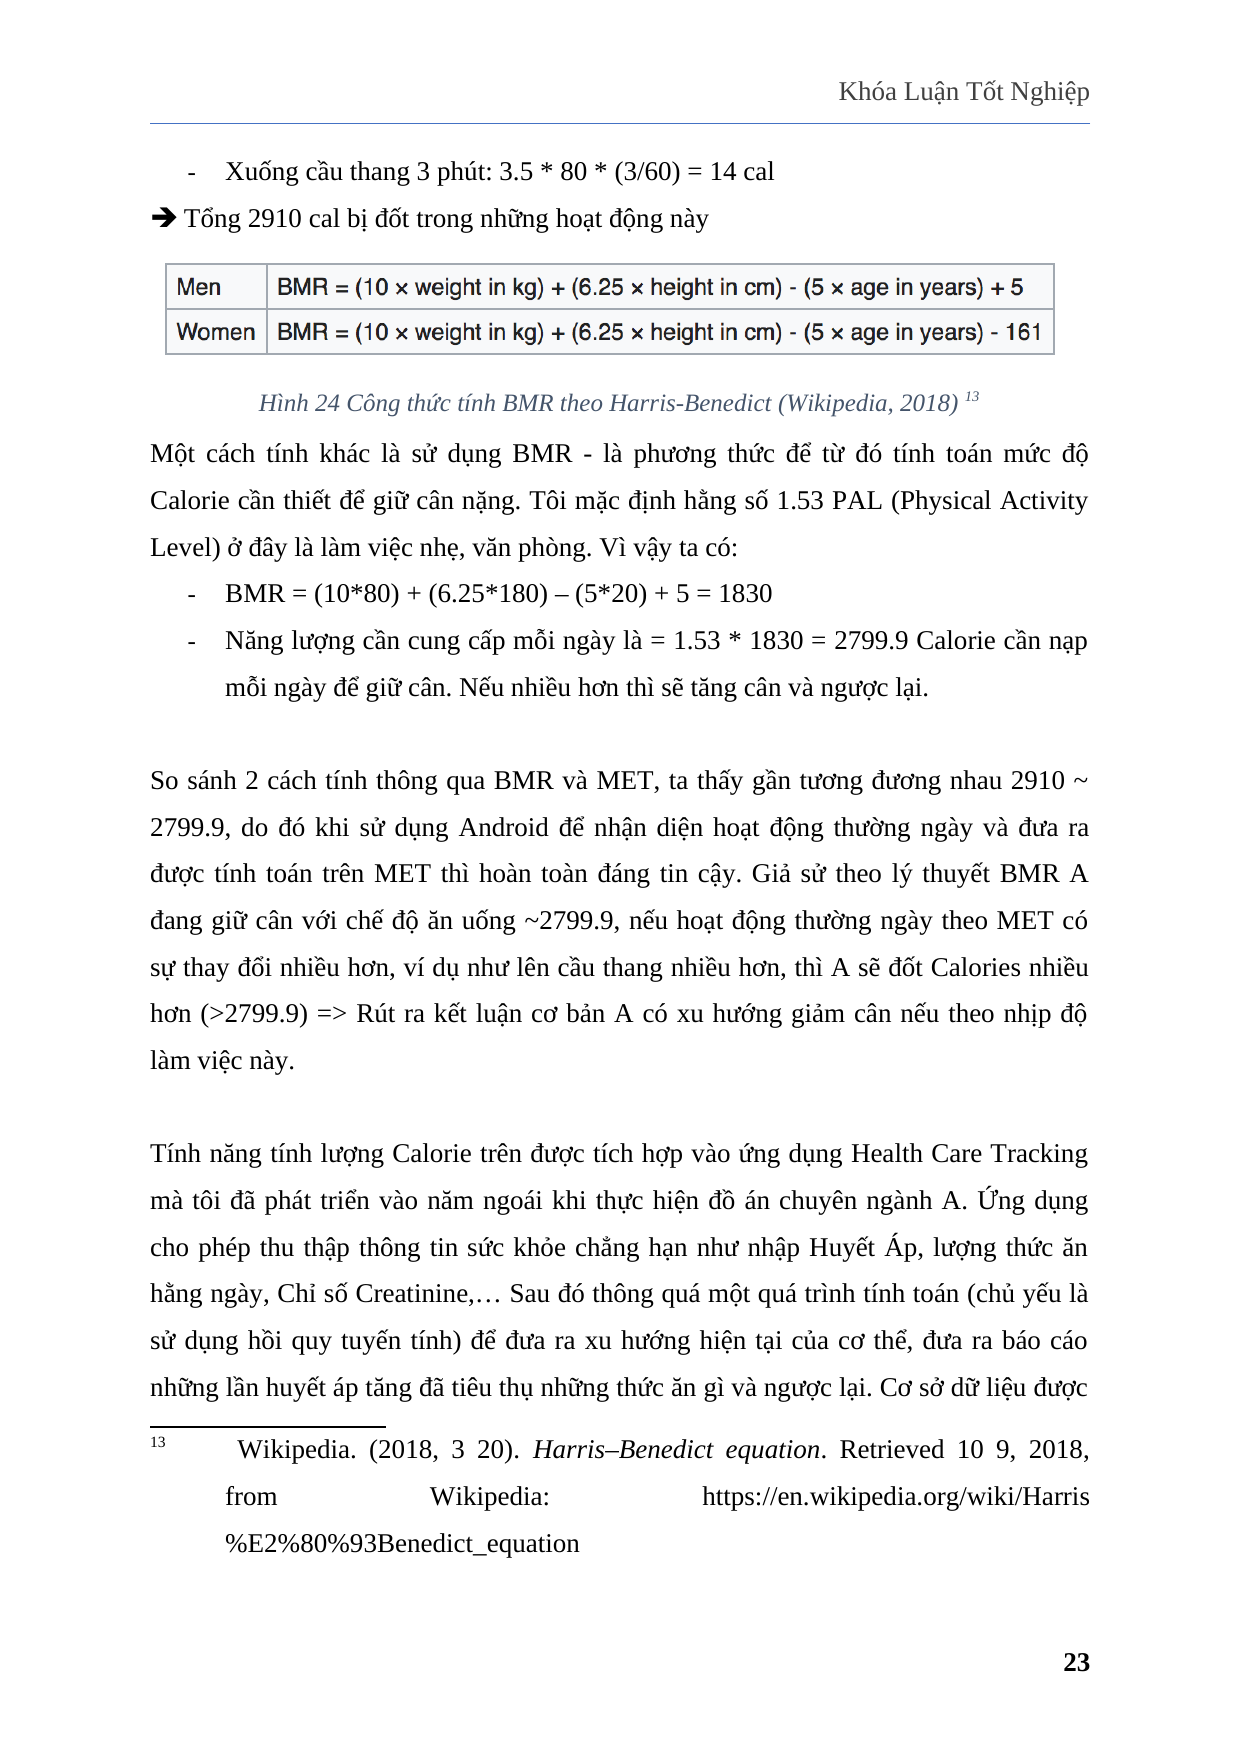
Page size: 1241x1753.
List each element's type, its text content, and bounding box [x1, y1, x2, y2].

list BMR = (10*80) + (6.25*180) – (5*20) + 5 = 1830 [187, 578, 1090, 609]
text Hình 24 Công thức tính BMR theo Harris-Benedict [150, 388, 1090, 417]
picture [150, 248, 1091, 373]
list Xuống cầu thang 3 phút: 3.5 * 80 * (3/60) = 14 cal [187, 155, 1090, 186]
text Tổng 2910 cal bị đốt trong những hoạt động này [150, 202, 1090, 233]
list Năng lượng cần cung cấp mỗi ngày là = 1.53 * 1830 = 2799.9 Calorie cần nạp mỗi ngày để giữ cân. Nếu nhiều hơn thì sẽ tăng cân và ngược lại. [187, 624, 1090, 702]
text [150, 1138, 1090, 1402]
text So sánh 2 cách tính thông qua BMR và MET, ta thấy gần tương đương nhau 2910 ~ 2799.9, do đó khi sử dụng Android để nhận diện hoạt động thường ngày và đưa ra được tính toán trên MET thì hoàn toàn đáng tin cậy. Giả sử theo lý thuyết BMR A đang giữ cân với chế độ ăn uống ~2799.9, nếu hoạt động thường ngày theo MET có sự thay đổi nhiều hơn, ví dụ như lên cầu thang nhiều hơn, thì A sẽ đốt Calories nhiều hơn (>2799.9) => Rút ra kết luận cơ bản A có xu hướng giảm cân nếu theo nhịp độ làm việc này. [150, 764, 1090, 1075]
text Một cách tính khác là sử dụng BMR - là phương thức để từ đó tính toán mức độ Calorie cần thiết để giữ cân nặng. Tôi mặc định hằng số 1.53 PAL (Physical Activity Level) ở đây là làm việc nhẹ, văn phòng. Vì vậy ta có: [150, 438, 1090, 562]
